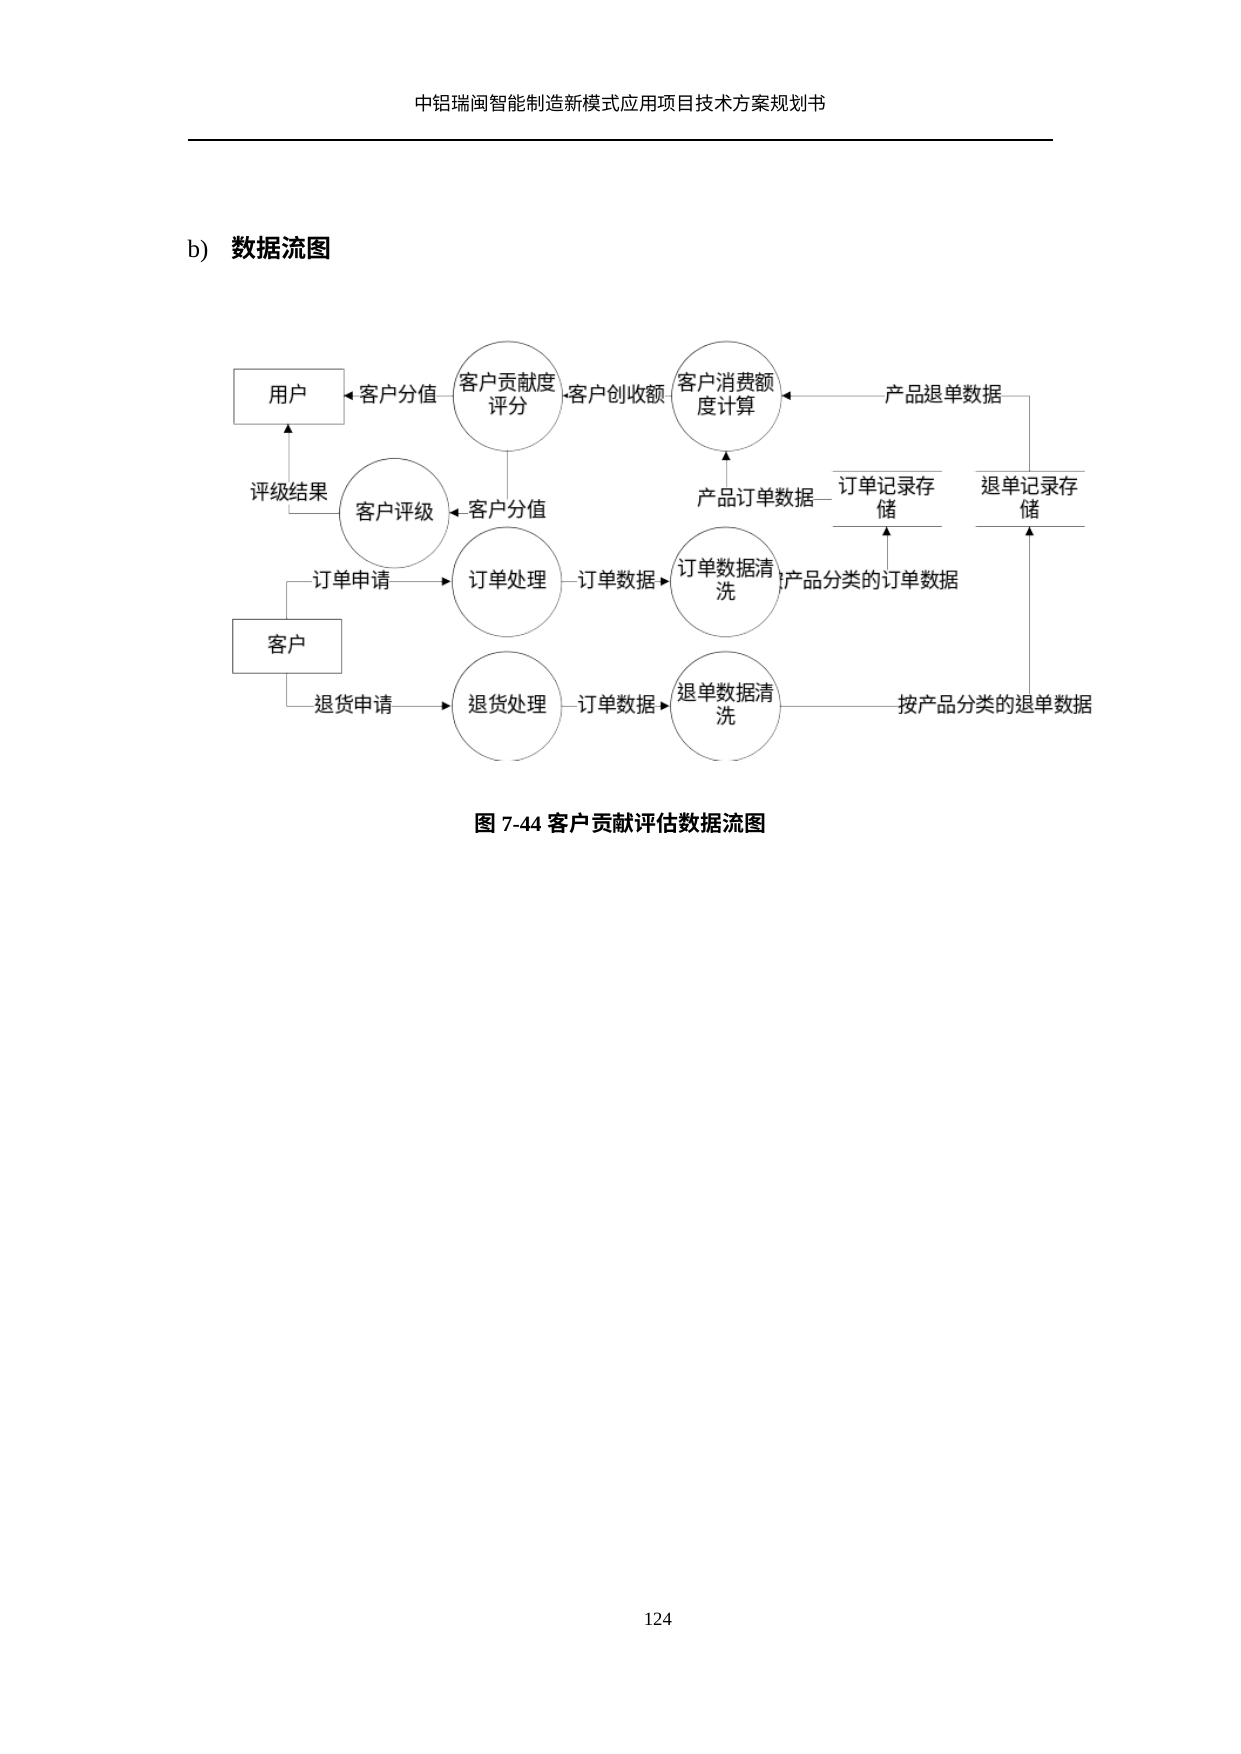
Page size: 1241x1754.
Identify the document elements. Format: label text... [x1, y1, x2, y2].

subtitle 数据流图 [187, 212, 1053, 280]
